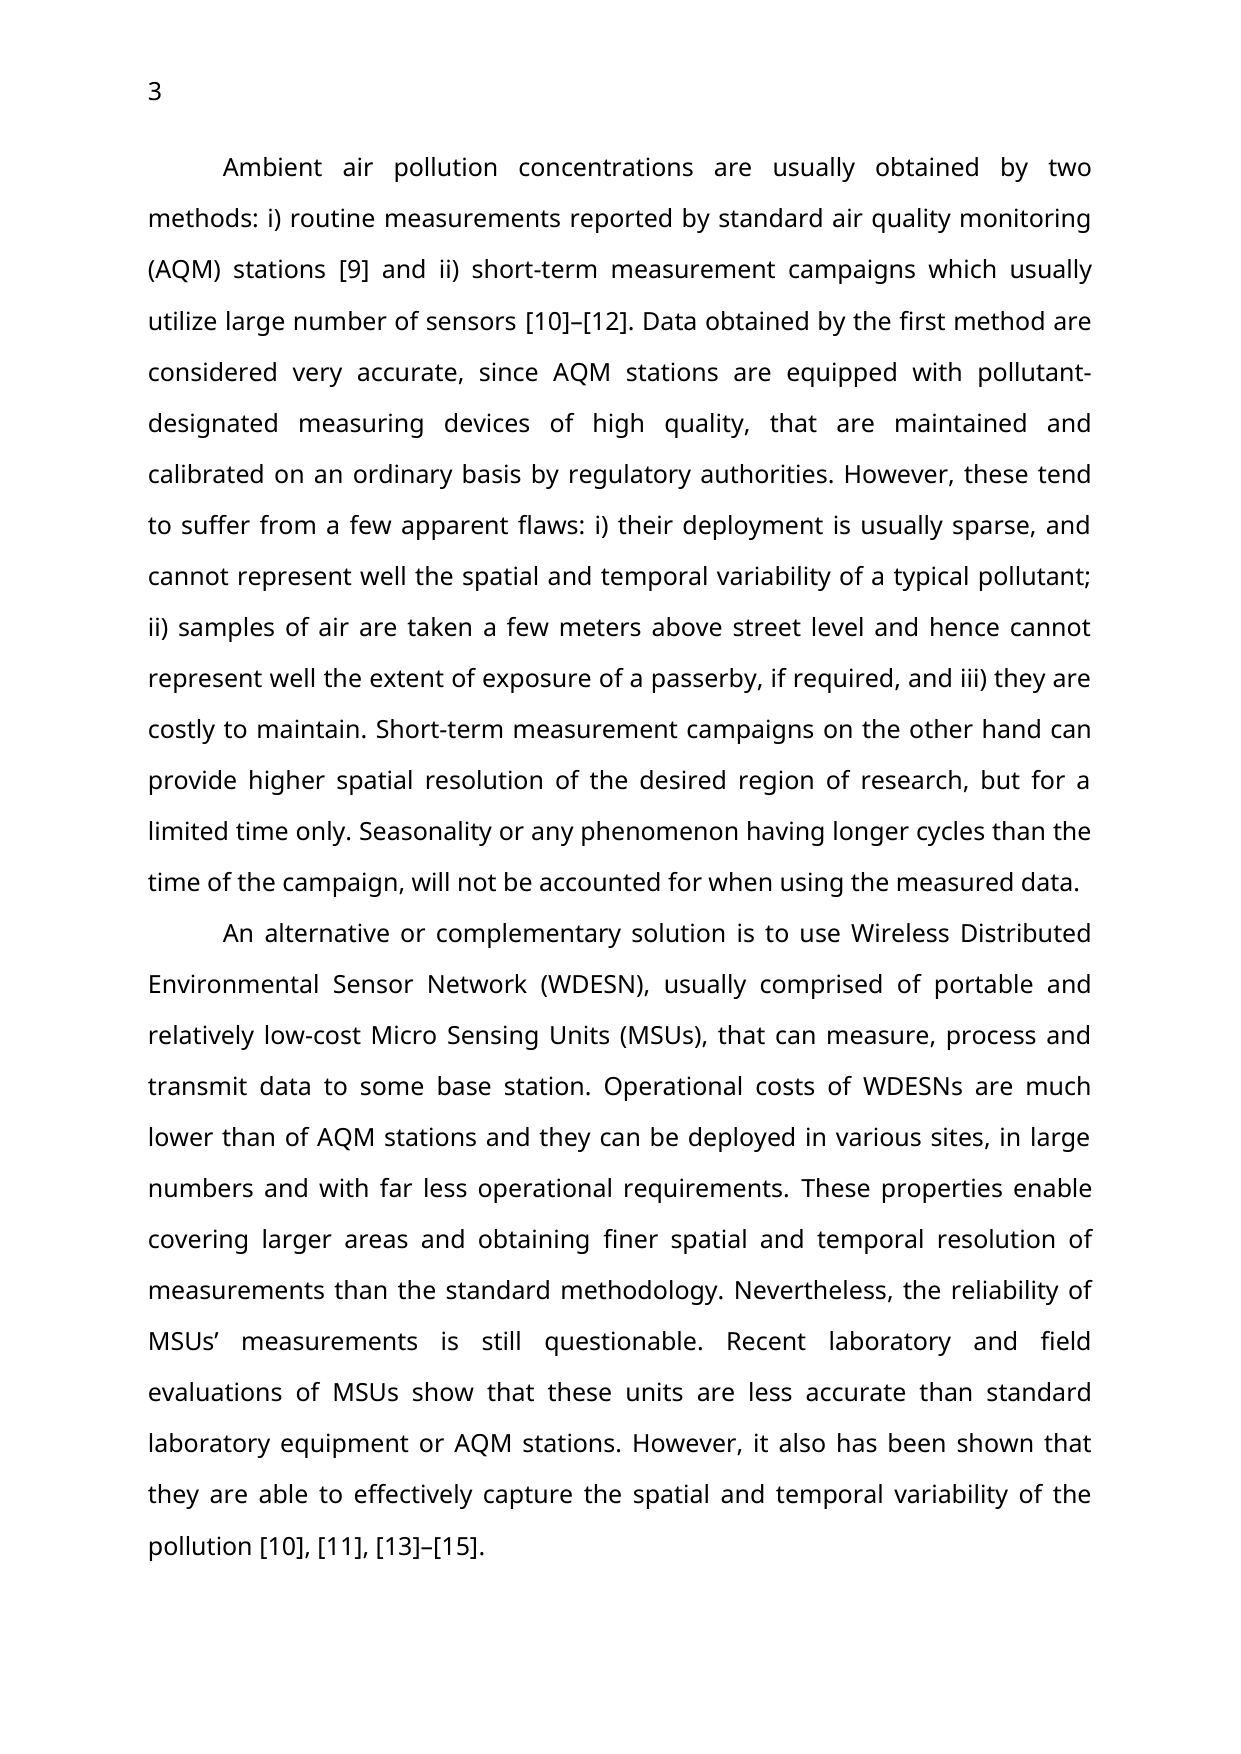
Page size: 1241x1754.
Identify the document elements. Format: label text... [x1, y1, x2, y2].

text Ambient air pollution concentrations are usually obtained by two methods: i) routine measurements reported by standard air quality monitoring (AQM) stations [9] and ii) short-term measurement campaigns which usually utilize large number of sensors [10]–[12]. Data obtained by the first method are considered very accurate, since AQM stations are equipped with pollutant-designated measuring devices of high quality, that are maintained and calibrated on an ordinary basis by regulatory authorities. However, these tend to suffer from a few apparent flaws: i) their deployment is usually sparse, and cannot represent well the spatial and temporal variability of a typical pollutant; ii) samples of air are taken a few meters above street level and hence cannot represent well the extent of exposure of a passerby, if required, and iii) they are costly to maintain. Short-term measurement campaigns on the other hand can provide higher spatial resolution of the desired region of research, but for a limited time only. Seasonality or any phenomenon having longer cycles than the time of the campaign, will not be accounted for when using the measured data. [148, 150, 1093, 899]
text An alternative or complementary solution is to use Wireless Distributed Environmental Sensor Network (WDESN), usually comprised of portable and relatively low-cost Micro Sensing Units (MSUs), that can measure, process and transmit data to some base station. Operational costs of WDESNs are much lower than of AQM stations and they can be deployed in various sites, in large numbers and with far less operational requirements. These properties enable covering larger areas and obtaining finer spatial and temporal resolution of measurements than the standard methodology. Nevertheless, the reliability of MSUs’ measurements is still questionable. Recent laboratory and field evaluations of MSUs show that these units are less accurate than standard laboratory equipment or AQM stations. However, it also has been shown that they are able to effectively capture the spatial and temporal variability of the pollution [10], [11], [13]–[15]. [148, 916, 1093, 1562]
